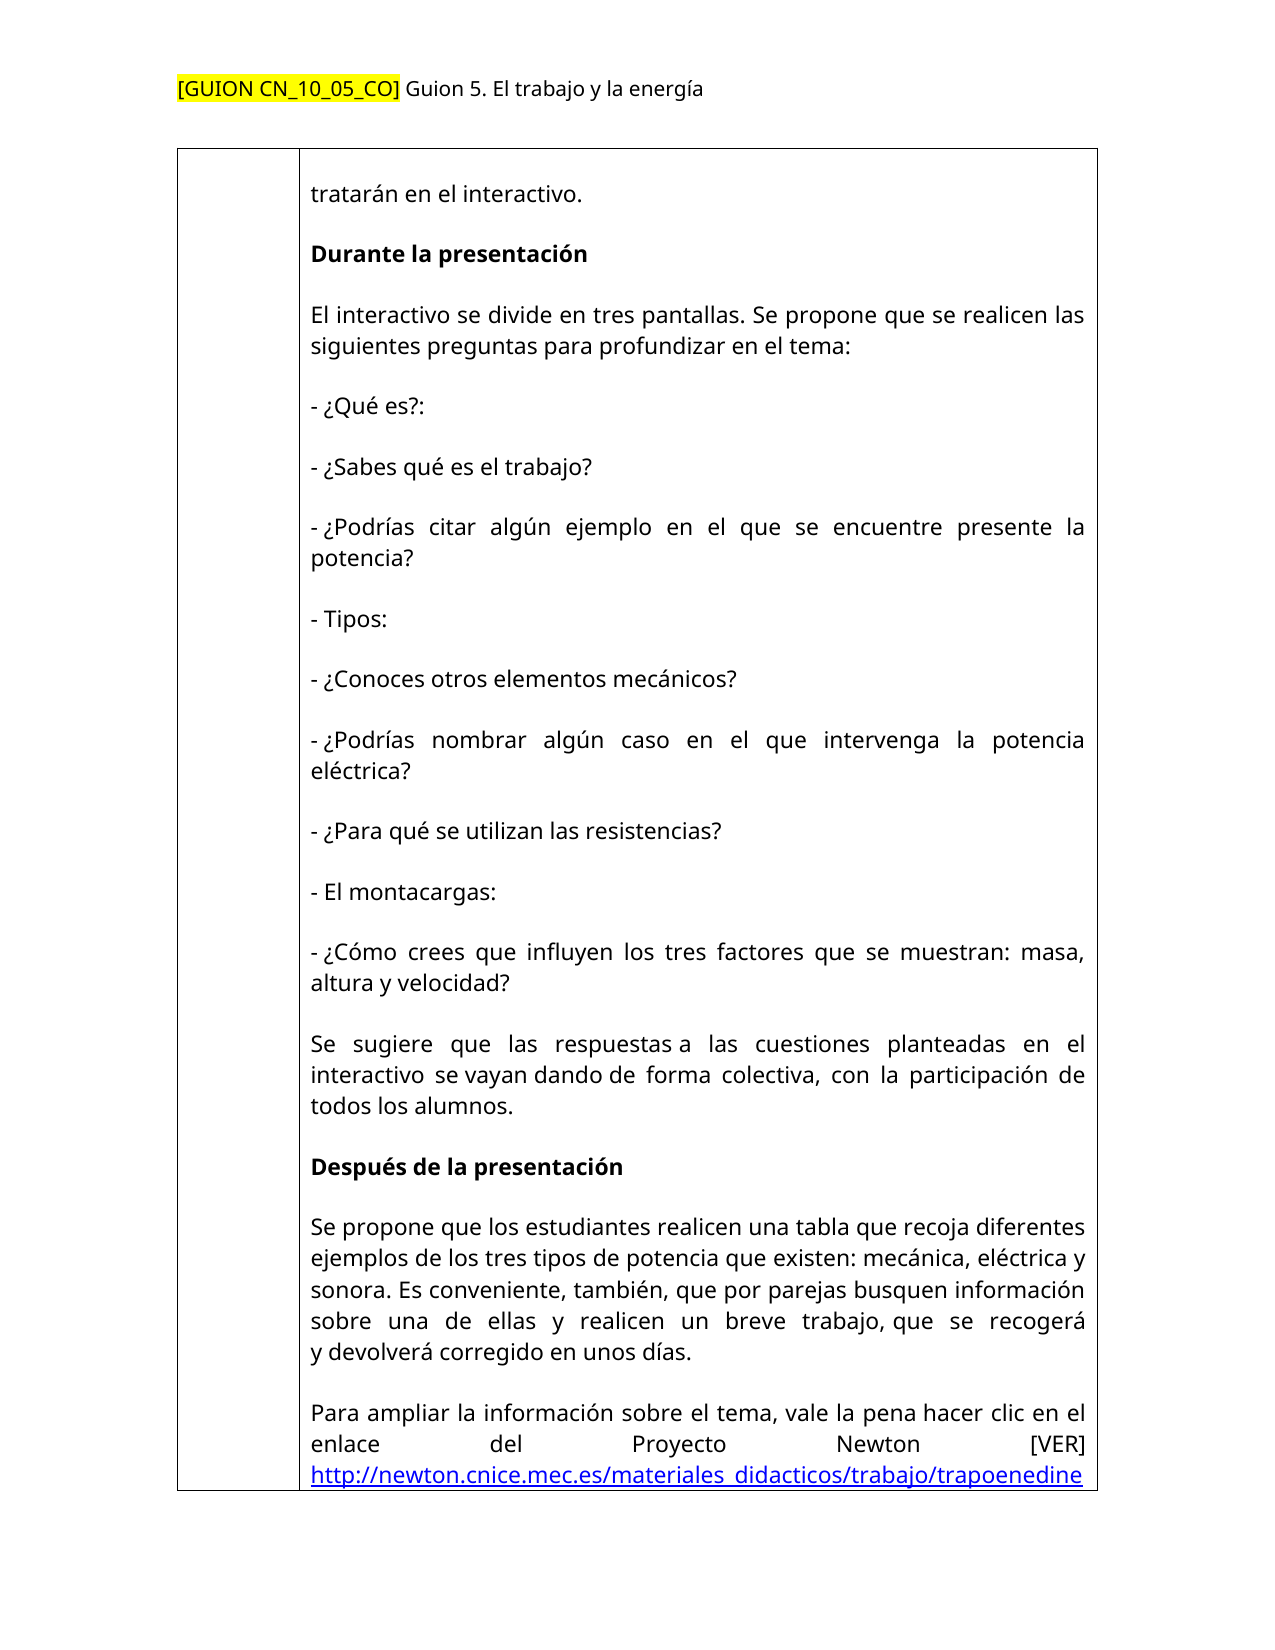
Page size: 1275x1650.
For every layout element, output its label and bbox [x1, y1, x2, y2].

table_cell [300, 149, 1097, 1490]
table_cell [178, 149, 299, 1490]
